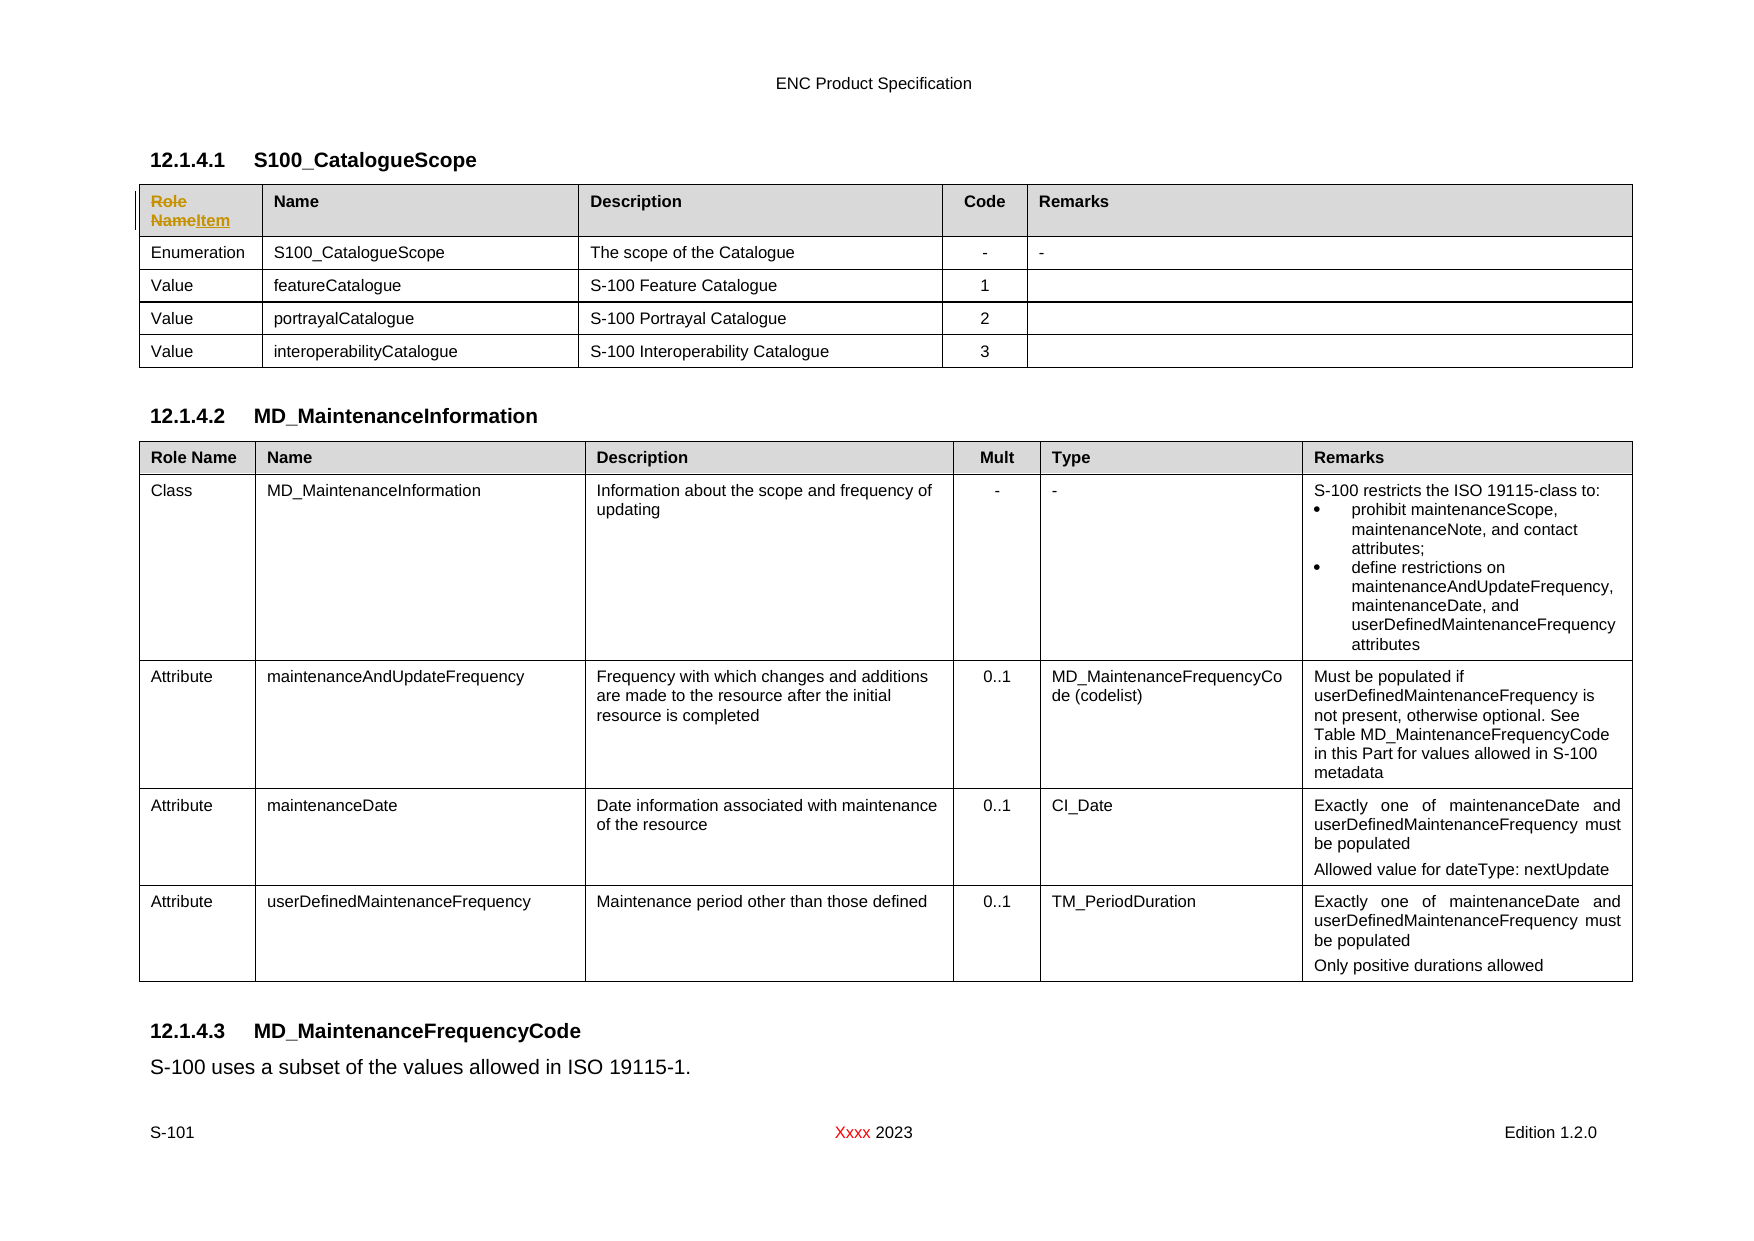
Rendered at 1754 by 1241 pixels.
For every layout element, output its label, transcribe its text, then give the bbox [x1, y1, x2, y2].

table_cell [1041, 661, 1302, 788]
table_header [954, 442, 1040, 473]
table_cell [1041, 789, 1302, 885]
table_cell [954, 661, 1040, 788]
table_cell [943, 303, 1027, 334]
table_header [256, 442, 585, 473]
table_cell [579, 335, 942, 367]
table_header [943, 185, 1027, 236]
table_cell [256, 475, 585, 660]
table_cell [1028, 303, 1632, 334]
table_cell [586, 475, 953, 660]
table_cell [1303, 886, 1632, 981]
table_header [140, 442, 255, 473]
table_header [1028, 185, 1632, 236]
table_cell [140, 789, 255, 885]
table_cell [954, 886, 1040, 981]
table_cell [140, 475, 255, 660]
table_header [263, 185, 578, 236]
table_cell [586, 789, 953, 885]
subtitle MD_MaintenanceFrequencyCode [150, 1019, 1604, 1043]
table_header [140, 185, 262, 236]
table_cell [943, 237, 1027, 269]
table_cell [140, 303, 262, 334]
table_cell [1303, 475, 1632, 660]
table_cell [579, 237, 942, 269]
subtitle S100_CatalogueScope [150, 148, 1604, 172]
subtitle MD_MaintenanceInformation [150, 404, 1604, 428]
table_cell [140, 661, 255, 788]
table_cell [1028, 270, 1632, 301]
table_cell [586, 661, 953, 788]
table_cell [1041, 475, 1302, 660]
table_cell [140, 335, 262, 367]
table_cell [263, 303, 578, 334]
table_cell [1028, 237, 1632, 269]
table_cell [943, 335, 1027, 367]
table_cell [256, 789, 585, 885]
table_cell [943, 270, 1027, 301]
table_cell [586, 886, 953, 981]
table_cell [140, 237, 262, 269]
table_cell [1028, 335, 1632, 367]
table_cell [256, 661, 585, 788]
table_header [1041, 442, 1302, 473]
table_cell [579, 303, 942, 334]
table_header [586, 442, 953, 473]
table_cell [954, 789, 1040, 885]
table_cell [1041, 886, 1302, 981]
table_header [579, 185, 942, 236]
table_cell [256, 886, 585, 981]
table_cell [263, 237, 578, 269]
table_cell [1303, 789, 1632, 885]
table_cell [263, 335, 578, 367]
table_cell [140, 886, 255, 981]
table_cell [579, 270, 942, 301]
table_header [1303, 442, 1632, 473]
text S-100 uses a subset of the values allowed in ISO 19115-1. [150, 1055, 1604, 1079]
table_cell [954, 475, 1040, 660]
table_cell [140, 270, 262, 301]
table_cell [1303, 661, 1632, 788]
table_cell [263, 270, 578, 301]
